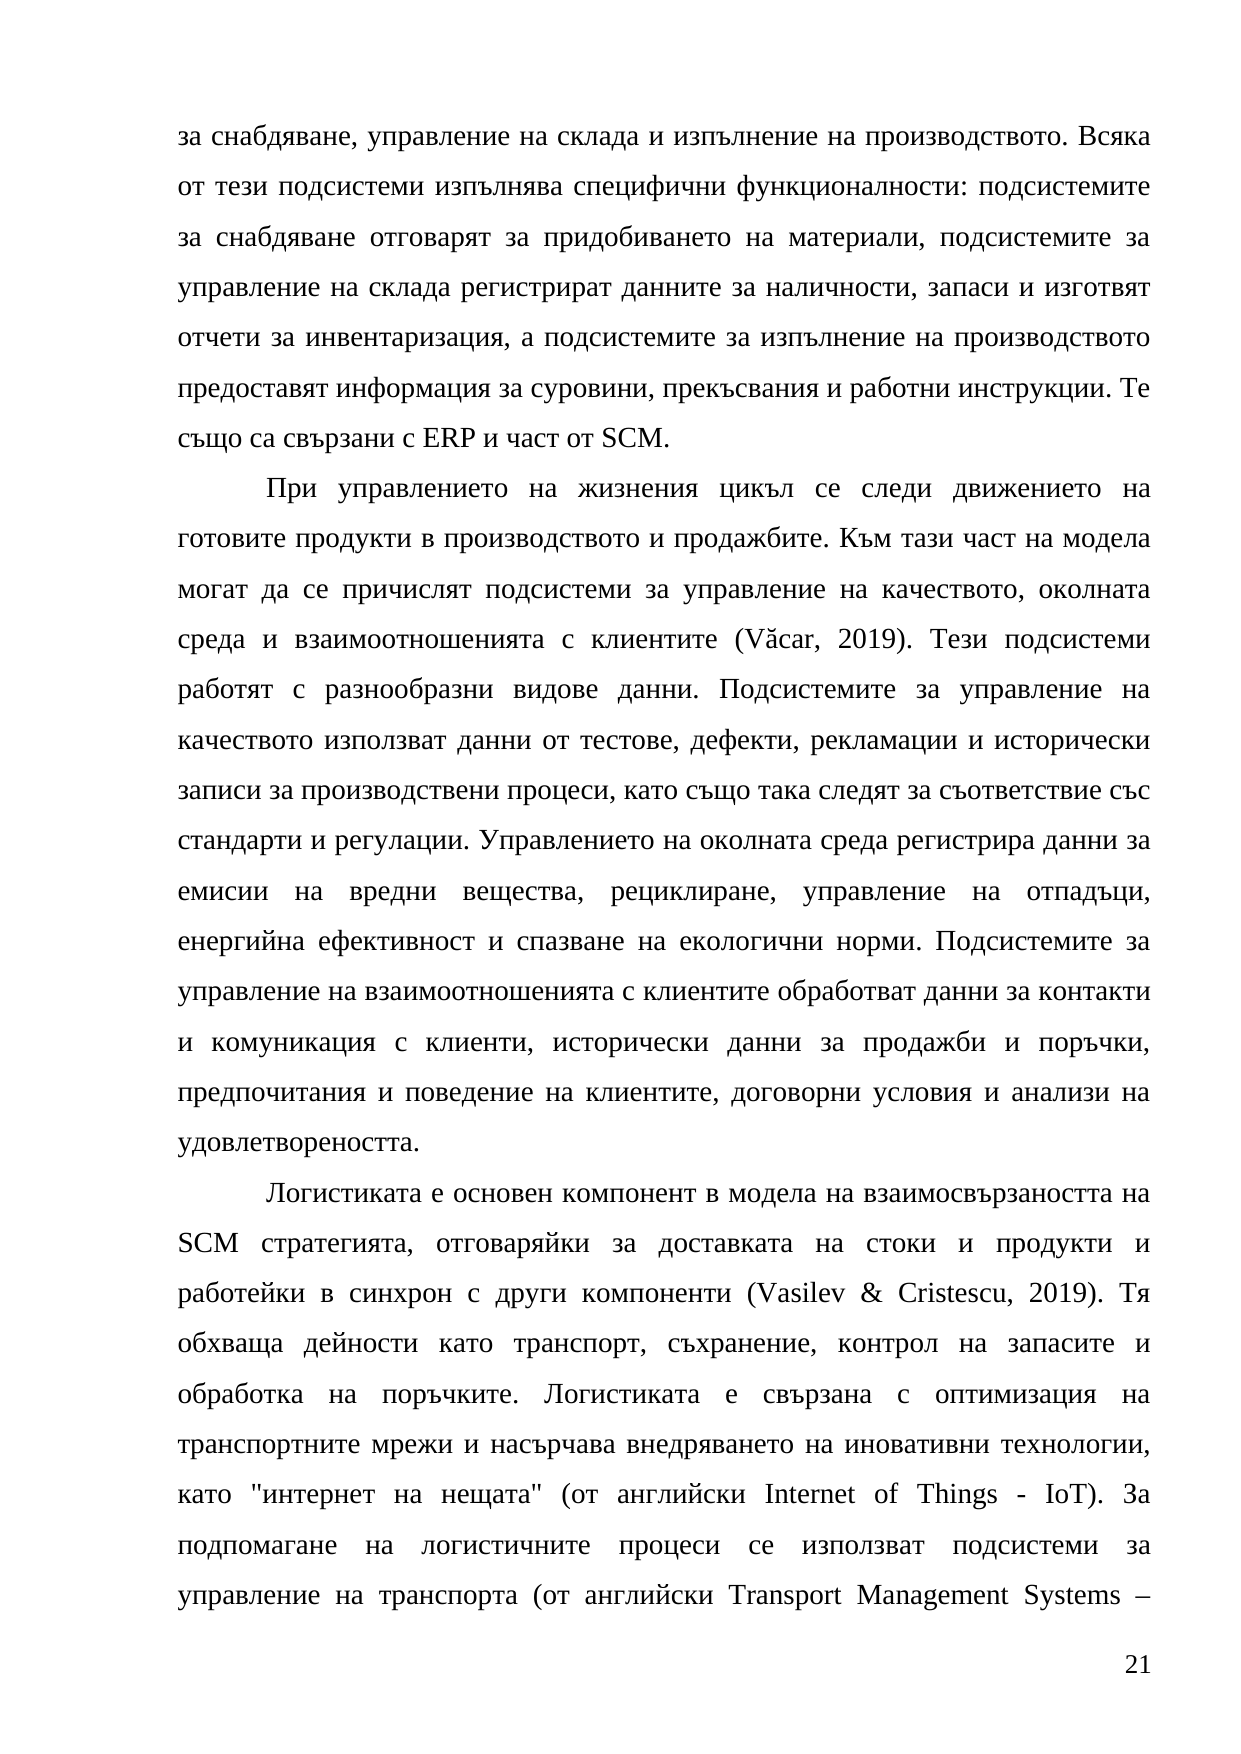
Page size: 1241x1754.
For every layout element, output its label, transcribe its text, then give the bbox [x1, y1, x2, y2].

text При управлението на жизнения цикъл се следи движението на готовите продукти в производството и продажбите. Към тази част на модела могат да се причислят подсистеми за управление на качеството, околната среда и взаимоотношенията с клиентите (Văcar, 2019). Тези подсистеми работят с разнообразни видове данни. Подсистемите за управление на качеството използват данни от тестове, дефекти, рекламации и исторически записи за производствени процеси, като също така следят за съответствие със стандарти и регулации. Управлението на околната среда регистрира данни за емисии на вредни вещества, рециклиране, управление на отпадъци, енергийна ефективност и спазване на екологични норми. Подсистемите за управление на взаимоотношенията с клиентите обработват данни за контакти и комуникация с клиенти, исторически данни за продажби и поръчки, предпочитания и поведение на клиентите, договорни условия и анализи на удовлетвореността. [177, 470, 1152, 1158]
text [177, 118, 1152, 453]
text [177, 1175, 1152, 1611]
